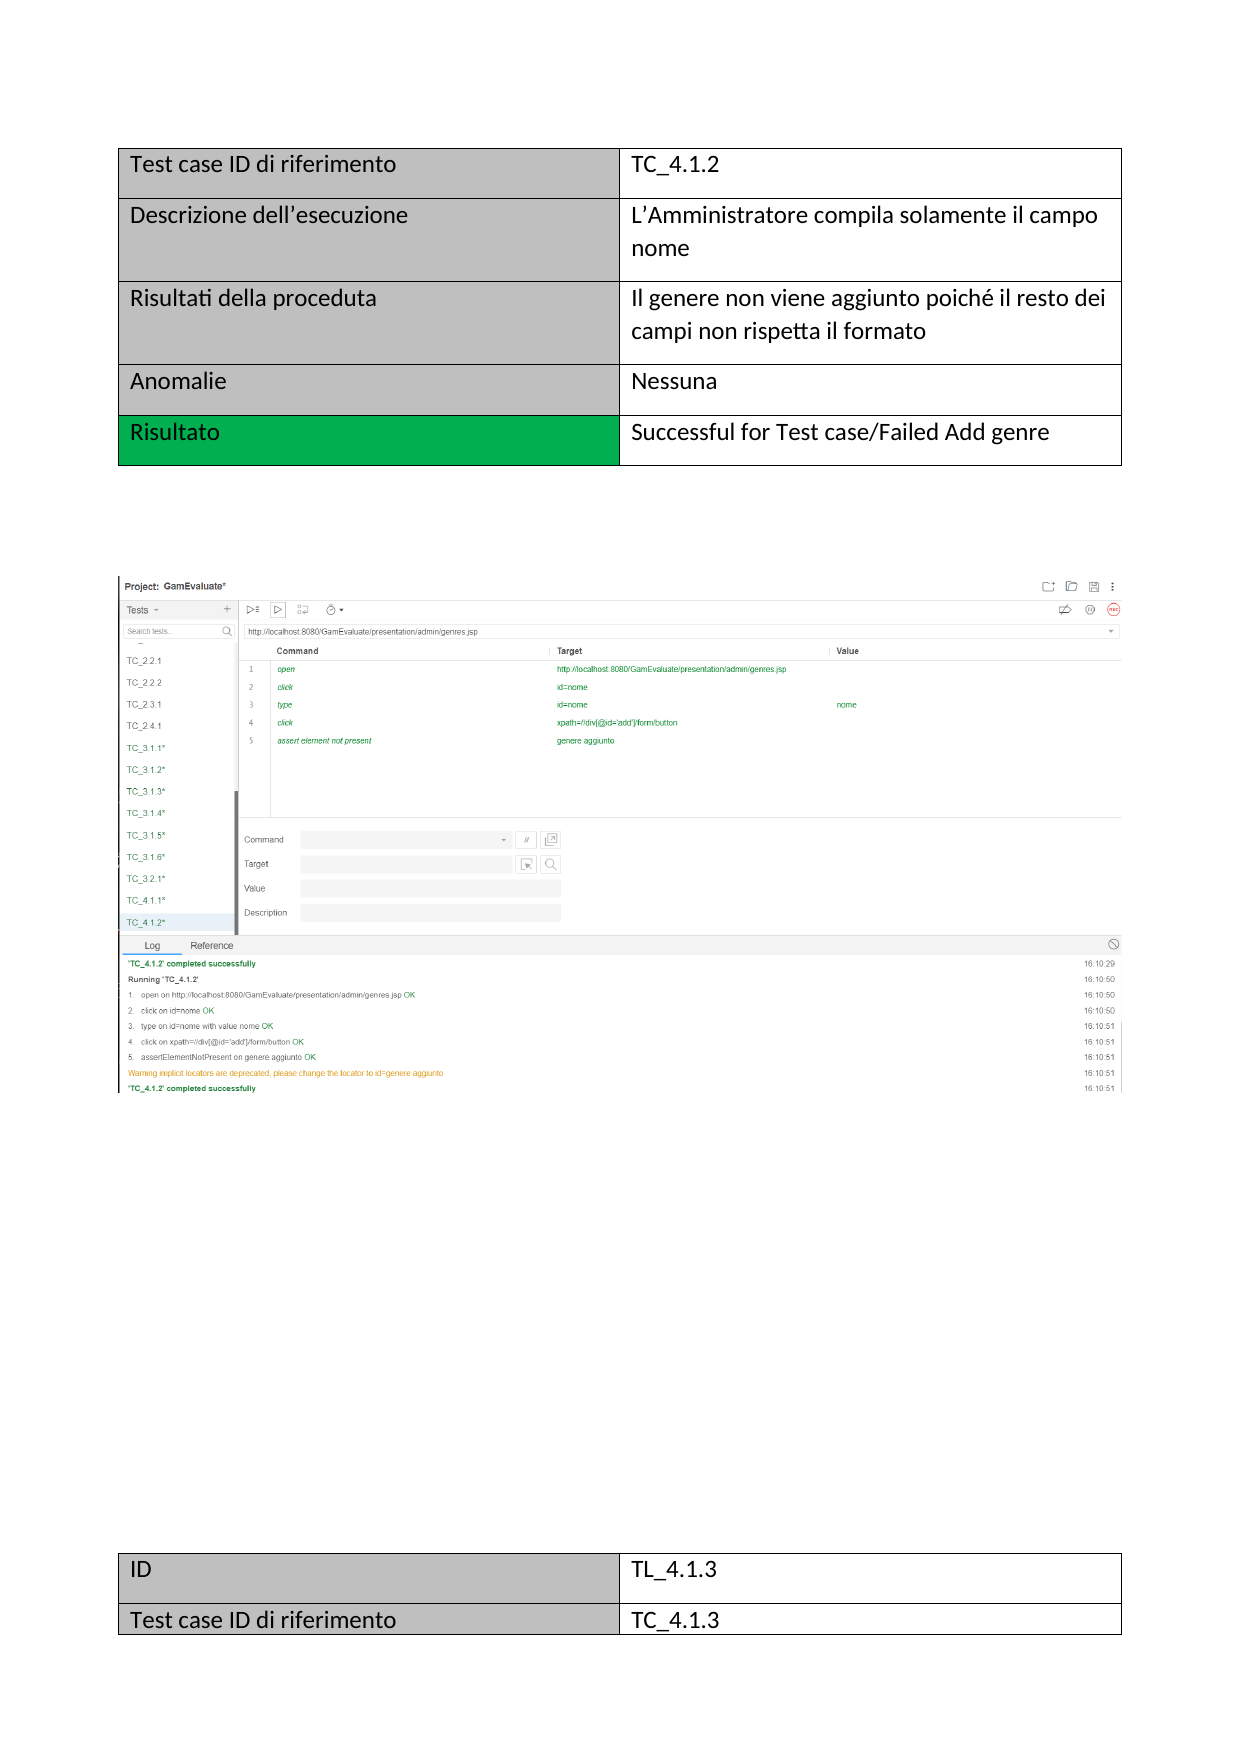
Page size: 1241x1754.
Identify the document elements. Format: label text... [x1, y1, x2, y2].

table_cell TC_4.1.3 [620, 1604, 1121, 1634]
table_cell Test case ID di riferimento [119, 149, 619, 198]
table_cell Risultato [119, 416, 619, 465]
table_cell Il genere non viene aggiunto poiché il resto dei campi non rispetta il formato [620, 282, 1121, 364]
table_cell Successful for Test case/Failed Add genre [620, 416, 1121, 465]
table_cell L’Amministratore compila solamente il campo nome [620, 199, 1121, 281]
table_cell TC_4.1.2 [620, 149, 1121, 198]
table_cell Descrizione dell’esecuzione [119, 199, 619, 281]
table_header ID [119, 1554, 619, 1603]
table_header TL_4.1.3 [620, 1554, 1121, 1603]
table_cell Test case ID di riferimento [119, 1604, 619, 1634]
table_cell Nessuna [620, 365, 1121, 415]
picture [118, 576, 1122, 1093]
table_cell Risultati della proceduta [119, 282, 619, 364]
table_cell Anomalie [119, 365, 619, 415]
